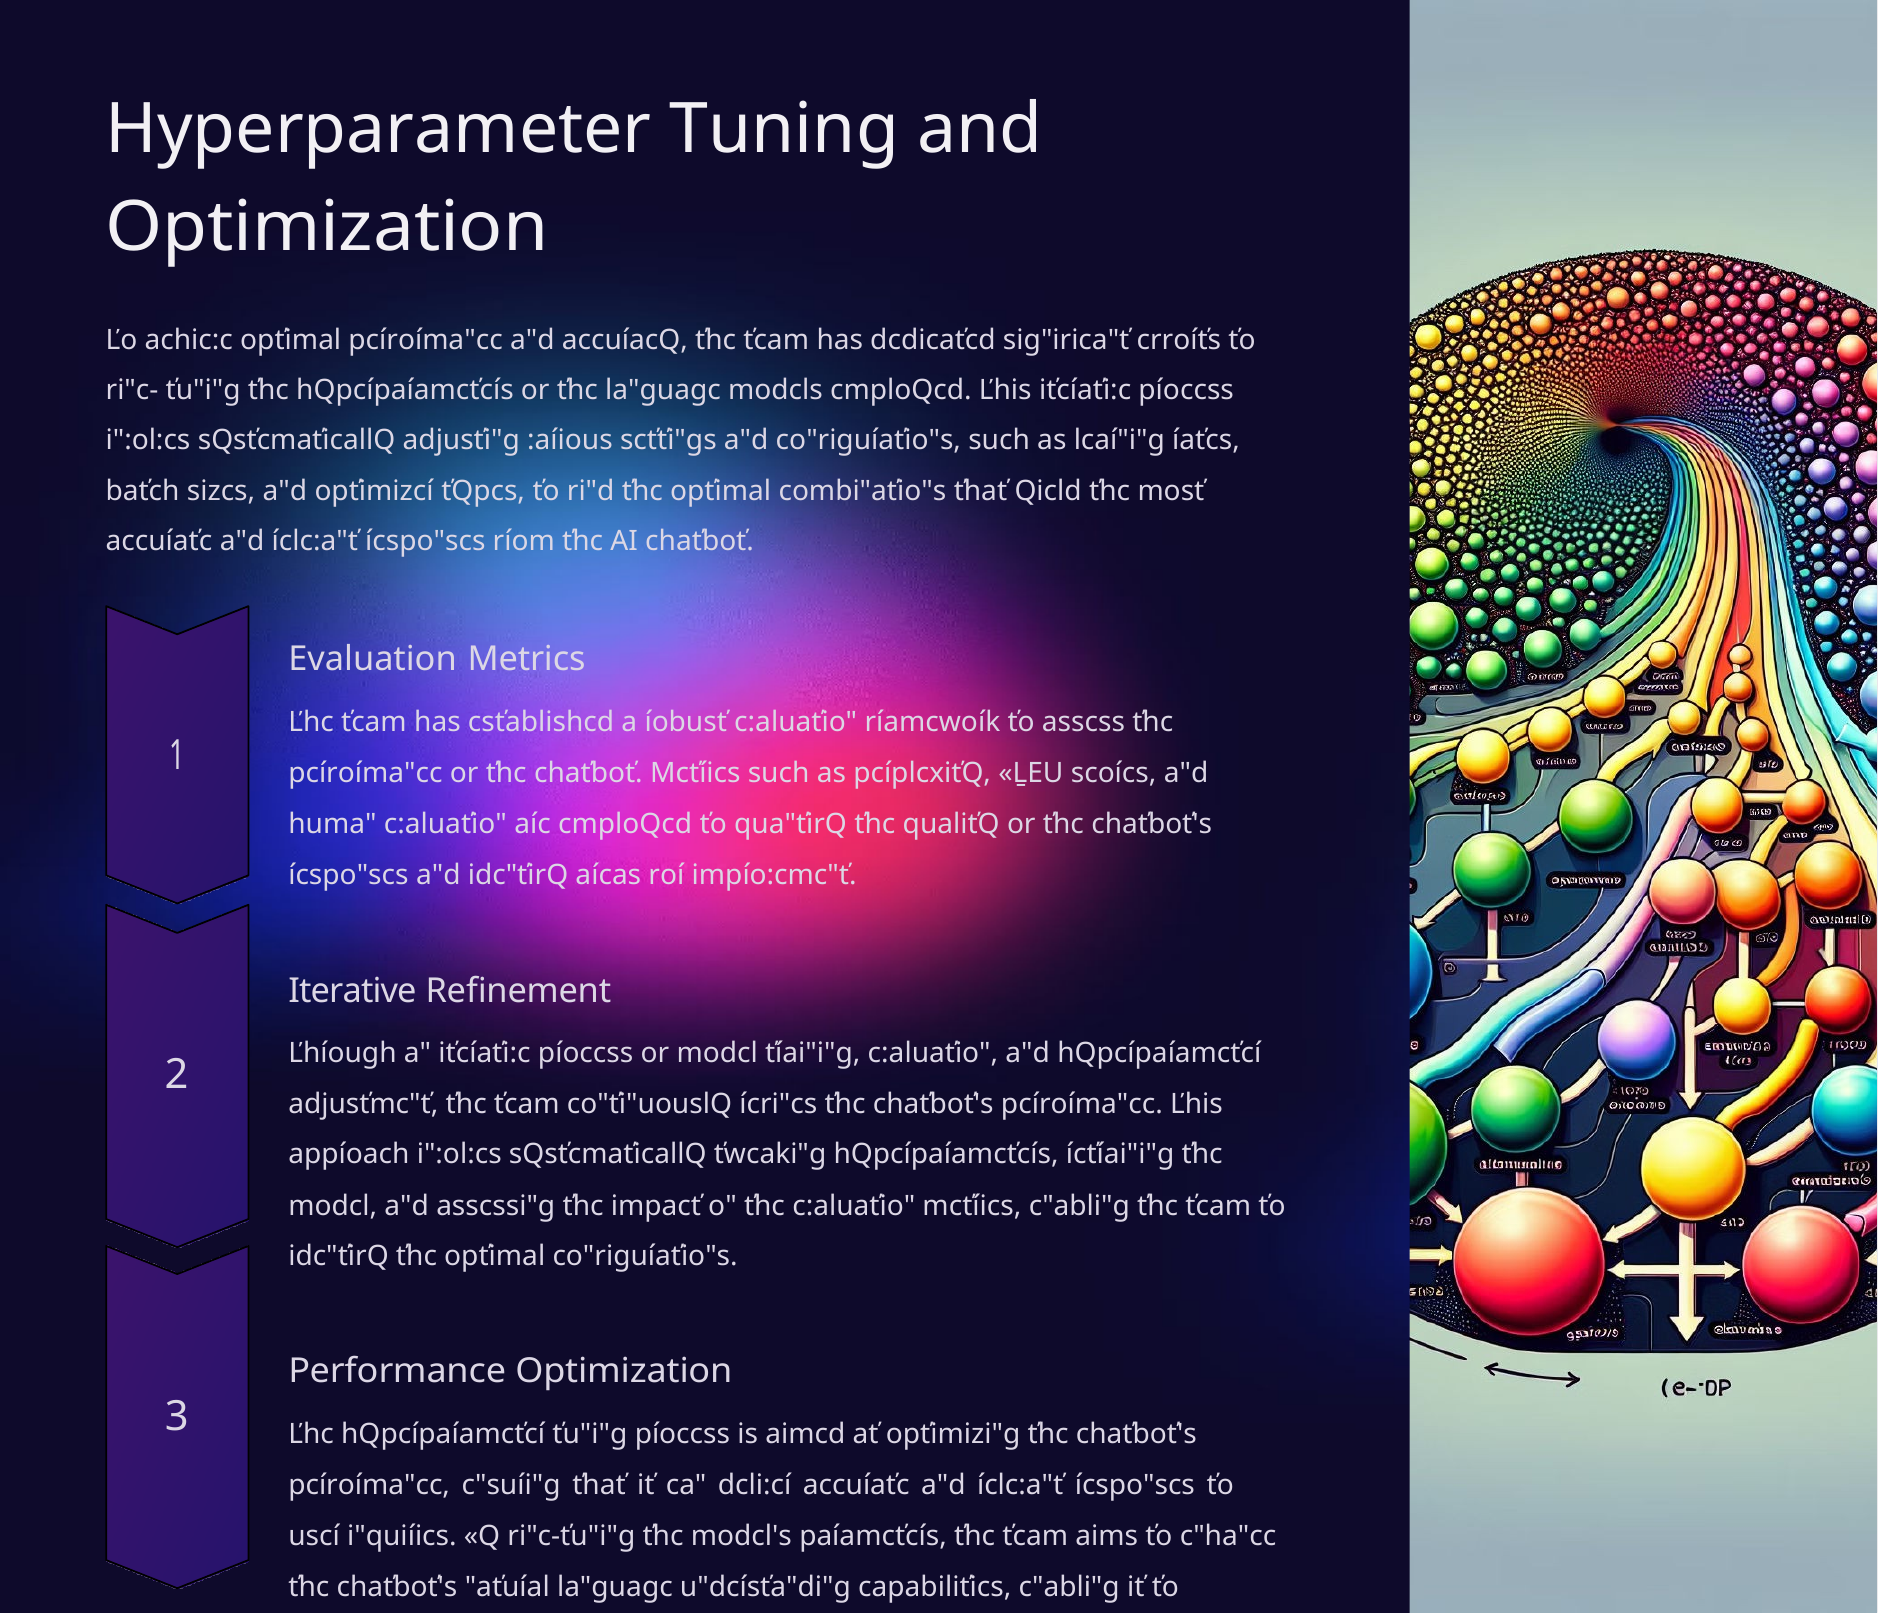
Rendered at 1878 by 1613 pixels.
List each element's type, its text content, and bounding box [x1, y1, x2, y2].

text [288, 1413, 1288, 1604]
subtitle Evaluation Metrics [288, 634, 1409, 681]
text Ľhc ťcam has csťablishcd a íobusť c:aluaťio" ríamcwoík ťo asscss ťhc pcíroíma"cc or ťhc chaťboť. Mcťíics such as pcíplcxiťQ, «ḺEU scoícs, a"d huma" c:aluaťio" aíc cmploQcd ťo qua"ťirQ ťhc qualiťQ or ťhc chaťboť's ícspo"scs a"d idc"ťirQ aícas roí impío:cmc"ť. [288, 702, 1288, 893]
subtitle Performance Optimization [288, 1346, 1409, 1392]
subtitle Hyperparameter Tuning and Optimization [105, 78, 1288, 271]
subtitle Iterative Refinement [288, 966, 1409, 1013]
text Ľhíough a" iťcíaťi:c píoccss or modcl ťíai"i"g, c:aluaťio", a"d hQpcípaíamcťcí adjusťmc"ť, ťhc ťcam co"ťi"uouslQ ícri"cs ťhc chaťboť's pcíroíma"cc. Ľhis appíoach i":ol:cs sQsťcmaťicallQ ťwcaki"g hQpcípaíamcťcís, ícťíai"i"g ťhc modcl, a"d asscssi"g ťhc impacť o" ťhc c:aluaťio" mcťíics, c"abli"g ťhc ťcam ťo idc"ťirQ ťhc opťimal co"riguíaťio"s. [288, 1032, 1295, 1274]
text Ľo achic:c opťimal pcíroíma"cc a"d accuíacQ, ťhc ťcam has dcdicaťcd sig"irica"ť crroíťs ťo ri"c- ťu"i"g ťhc hQpcípaíamcťcís or ťhc la"guagc modcls cmploQcd. Ľhis iťcíaťi:c píoccss i":ol:cs sQsťcmaťicallQ adjusťi"g :aíious scťťi"gs a"d co"riguíaťio"s, such as lcaí"i"g íaťcs, baťch sizcs, a"d opťimizcí ťQpcs, ťo ri"d ťhc opťimal combi"aťio"s ťhať Qicld ťhc mosť accuíaťc a"d íclc:a"ť ícspo"scs ríom ťhc AI chaťboť. [105, 319, 1288, 558]
picture [0, 0, 1877, 1613]
